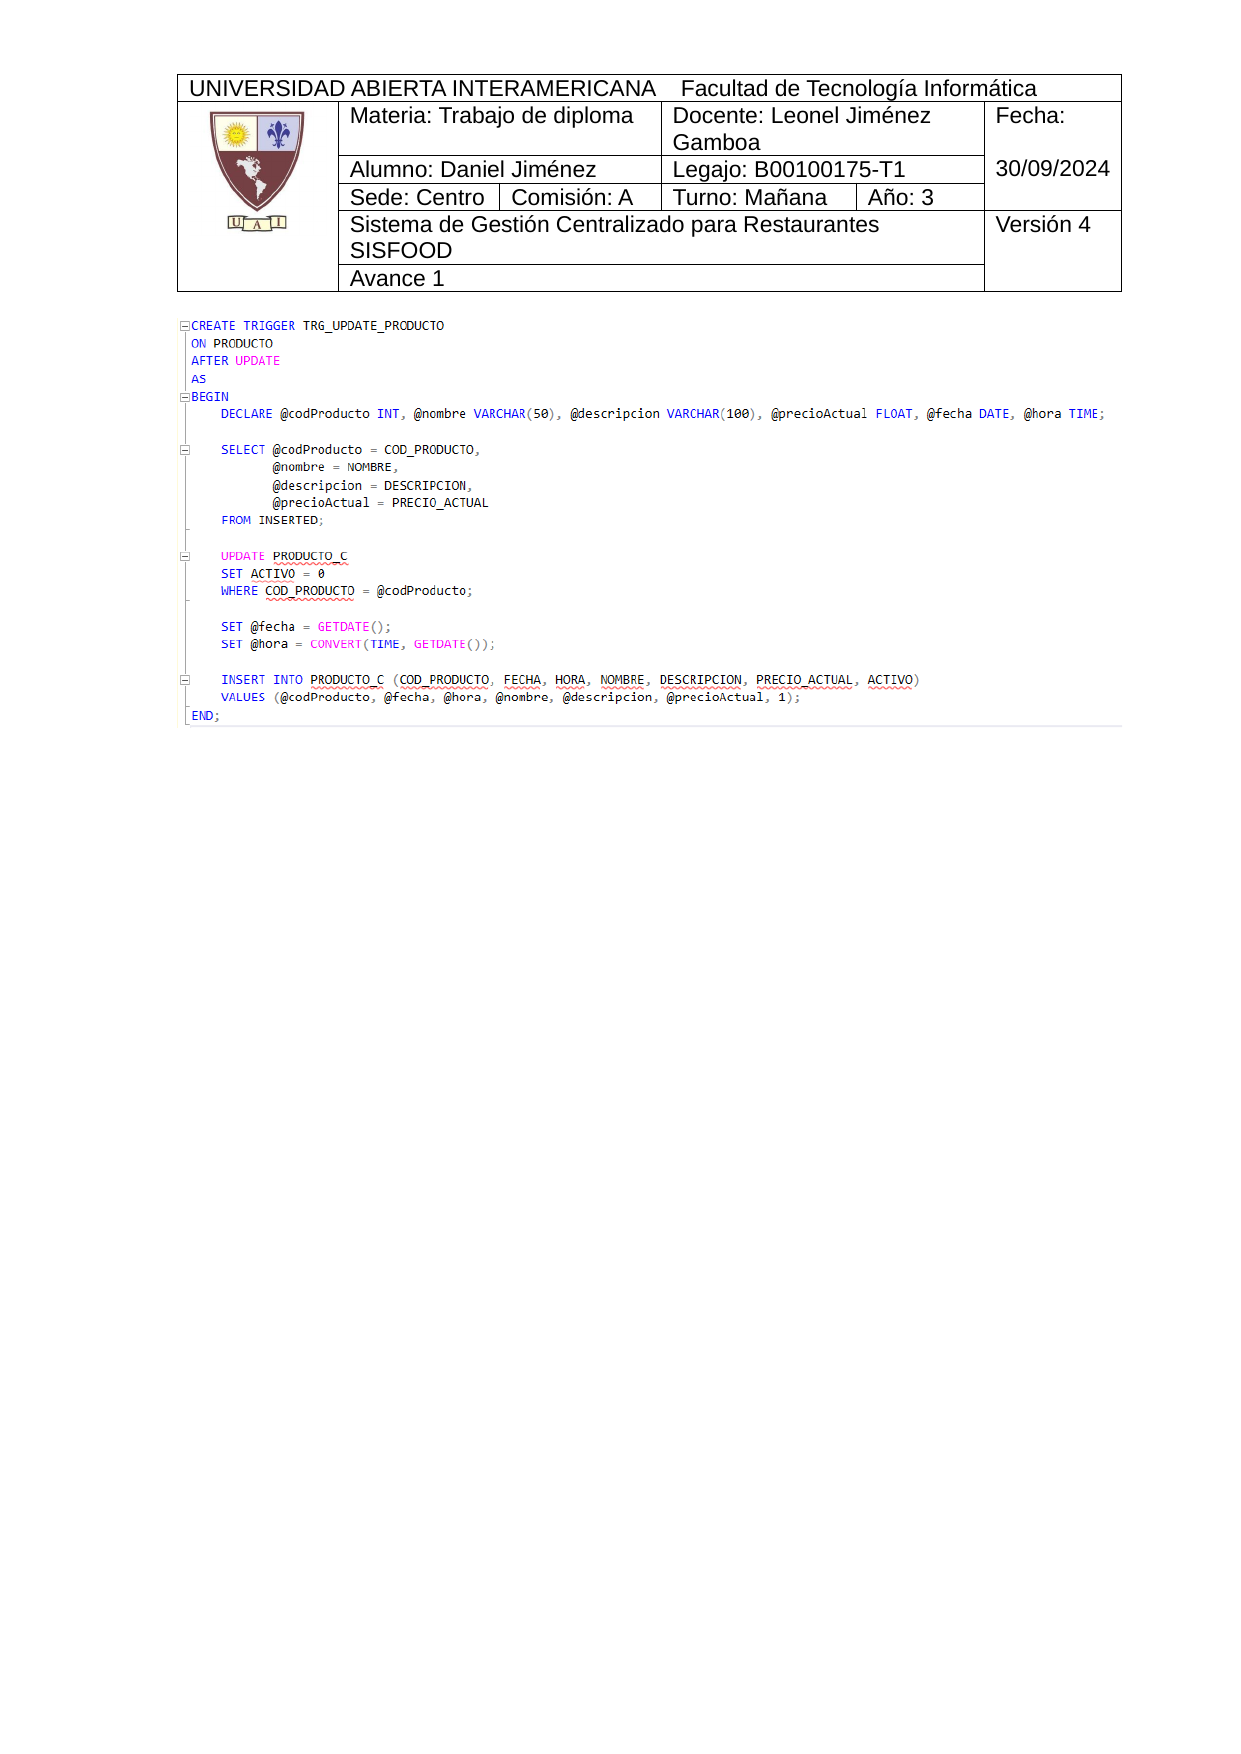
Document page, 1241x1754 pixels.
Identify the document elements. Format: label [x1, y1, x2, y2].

picture [188, 102, 327, 236]
picture [177, 318, 1123, 728]
